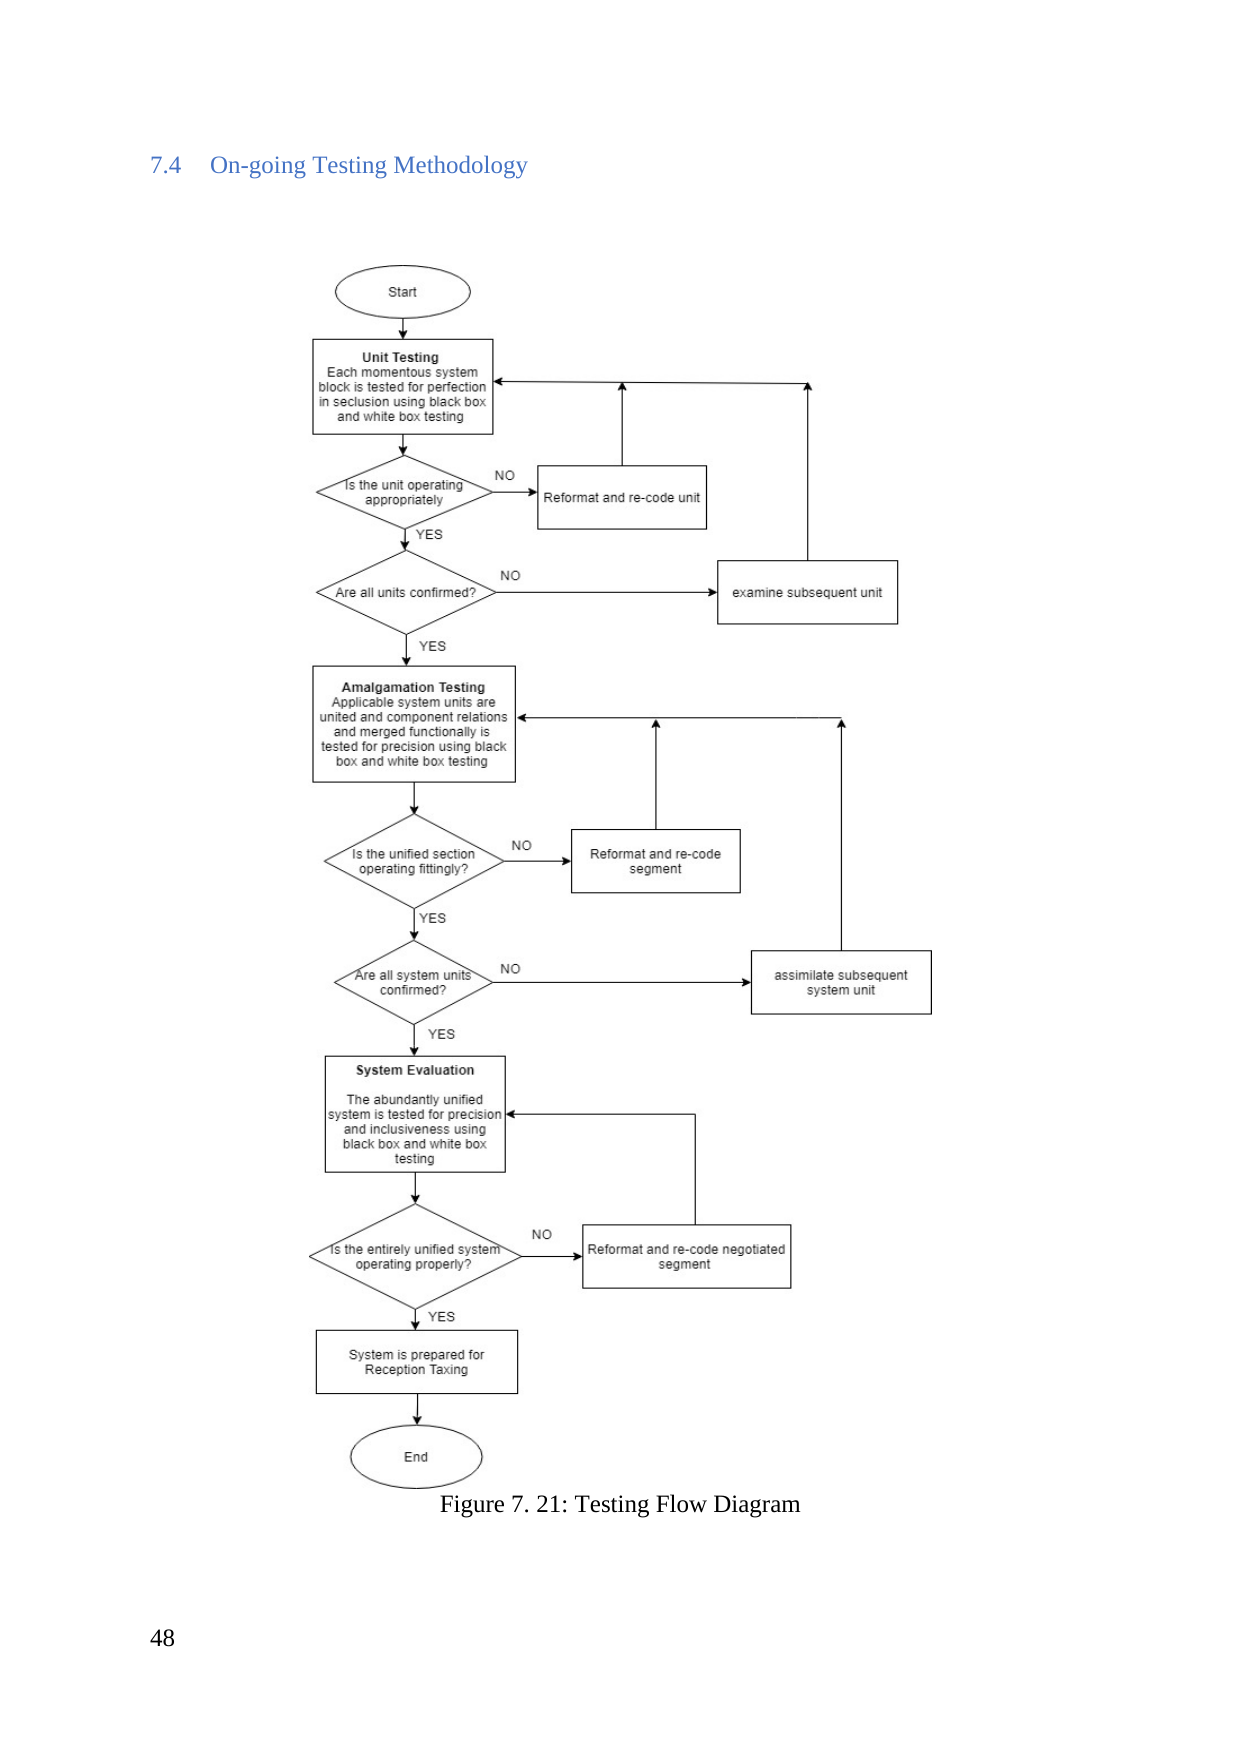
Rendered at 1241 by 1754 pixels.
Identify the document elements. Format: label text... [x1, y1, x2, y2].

subtitle On-going Testing Methodology [150, 150, 1090, 179]
text Figure 7. 21: Testing Flow Diagram [150, 1489, 1090, 1518]
picture [308, 265, 932, 1489]
